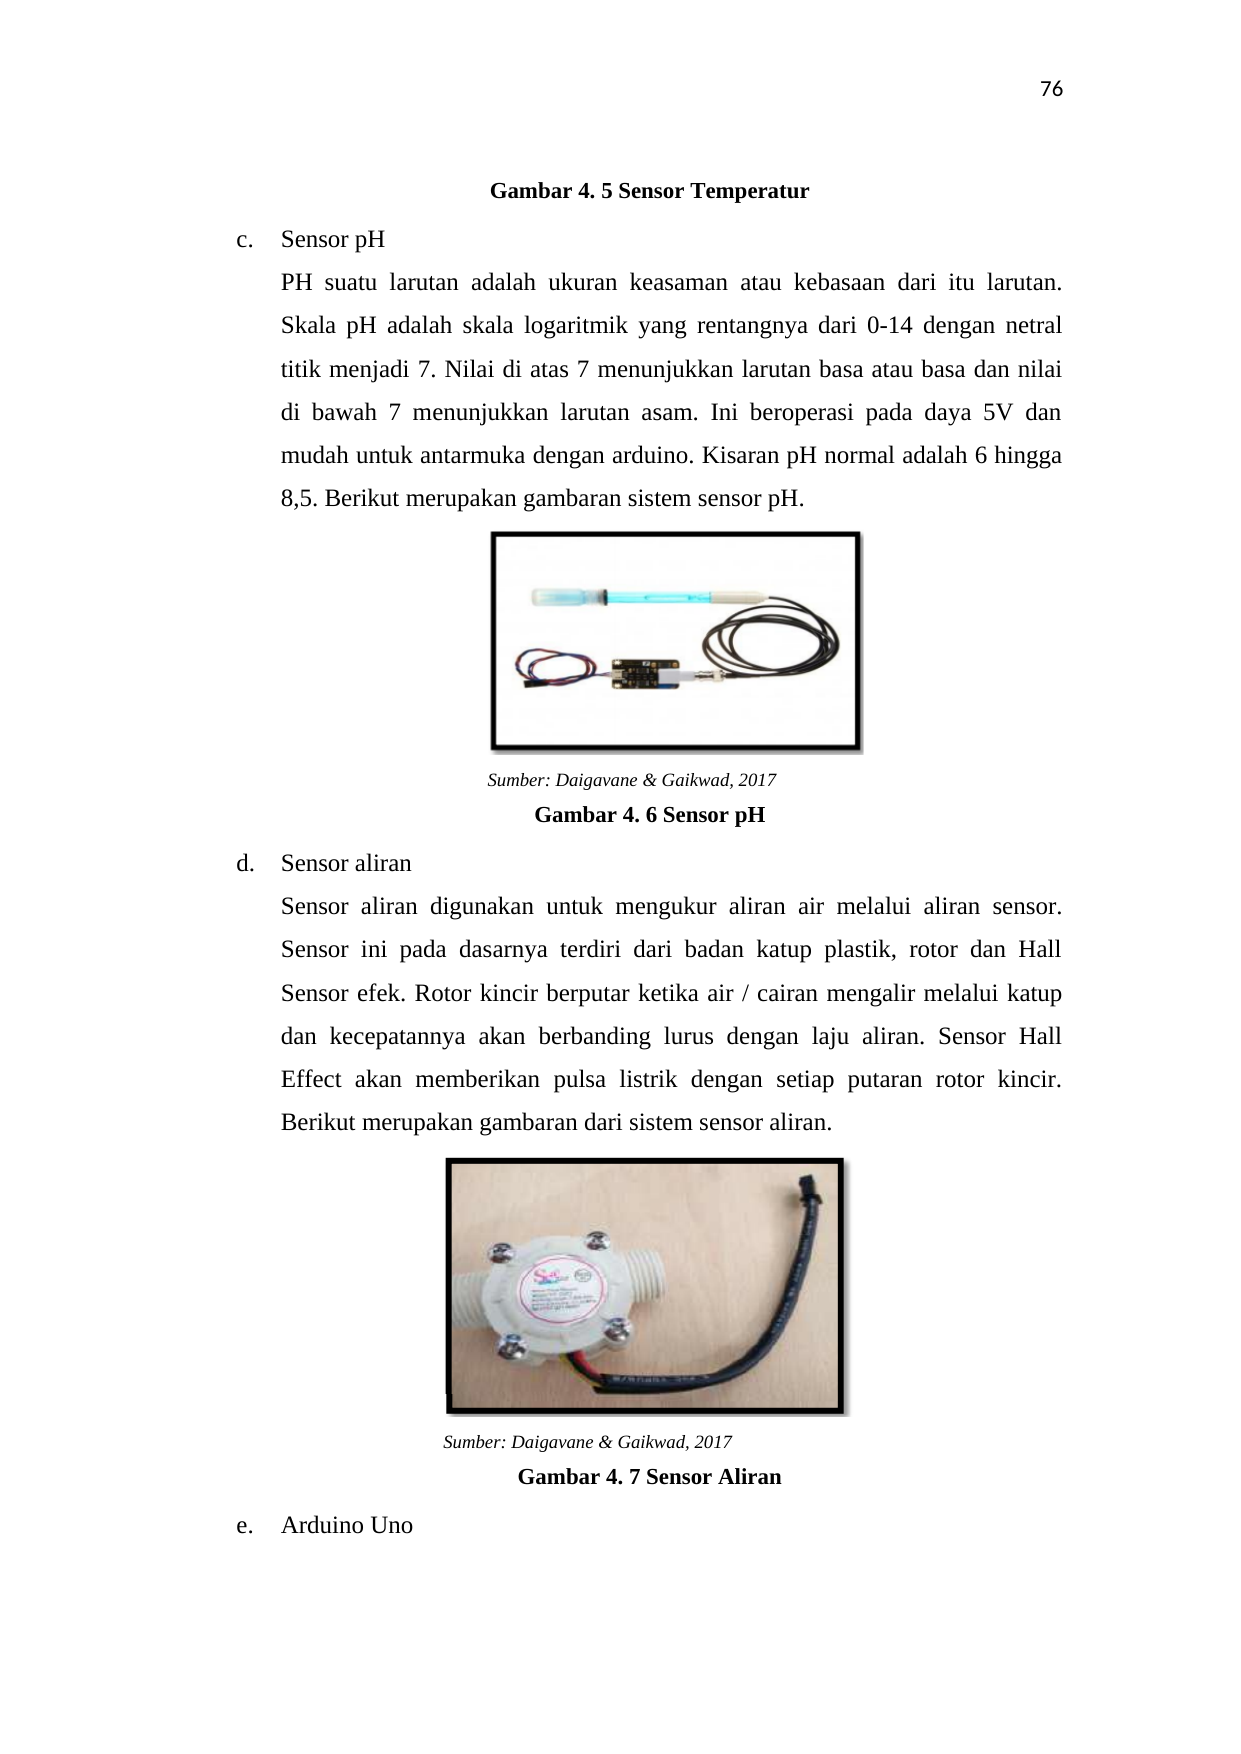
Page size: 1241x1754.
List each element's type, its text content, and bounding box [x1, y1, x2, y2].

text Gambar 4. 7 Sensor Aliran [236, 1463, 1063, 1490]
list PH suatu larutan adalah ukuran keasaman atau kebasaan dari itu larutan. Skala pH adalah skala logaritmik yang rentangnya dari 0-14 dengan netral titik menjadi 7. Nilai di atas 7 menunjukkan larutan basa atau basa dan nilai di bawah 7 menunjukkan larutan asam. Ini beroperasi pada daya 5V dan mudah untuk antarmuka dengan arduino. Kisaran pH normal adalah 6 hingga 8,5. Berikut merupakan gambaran sistem sensor pH. [281, 267, 1063, 512]
picture [438, 1150, 861, 1417]
list Sensor pH [236, 224, 1063, 253]
list Sensor aliran digunakan untuk mengukur aliran air melalui aliran sensor. Sensor ini pada dasarnya terdiri dari badan katup plastik, rotor dan Hall Sensor efek. Rotor kincir berputar ketika air / cairan mengalir melalui katup dan kecepatannya akan berbanding lurus dengan laju aliran. Sensor Hall Effect akan memberikan pulsa listrik dengan setiap putaran rotor kincir. Berikut merupakan gambaran dari sistem sensor aliran. [281, 891, 1063, 1136]
list Sensor aliran [236, 848, 1063, 877]
list Arduino Uno [236, 1511, 1063, 1539]
picture [479, 526, 864, 755]
text Sumber: Daigavane & Gaikwad, 2017 [236, 1431, 1063, 1453]
text Gambar 4. 6 Sensor pH [236, 801, 1063, 827]
list Sumber: Daigavane & Gaikwad, 2017 [281, 769, 1063, 790]
text Gambar 4. 5 Sensor Temperatur [236, 177, 1063, 203]
